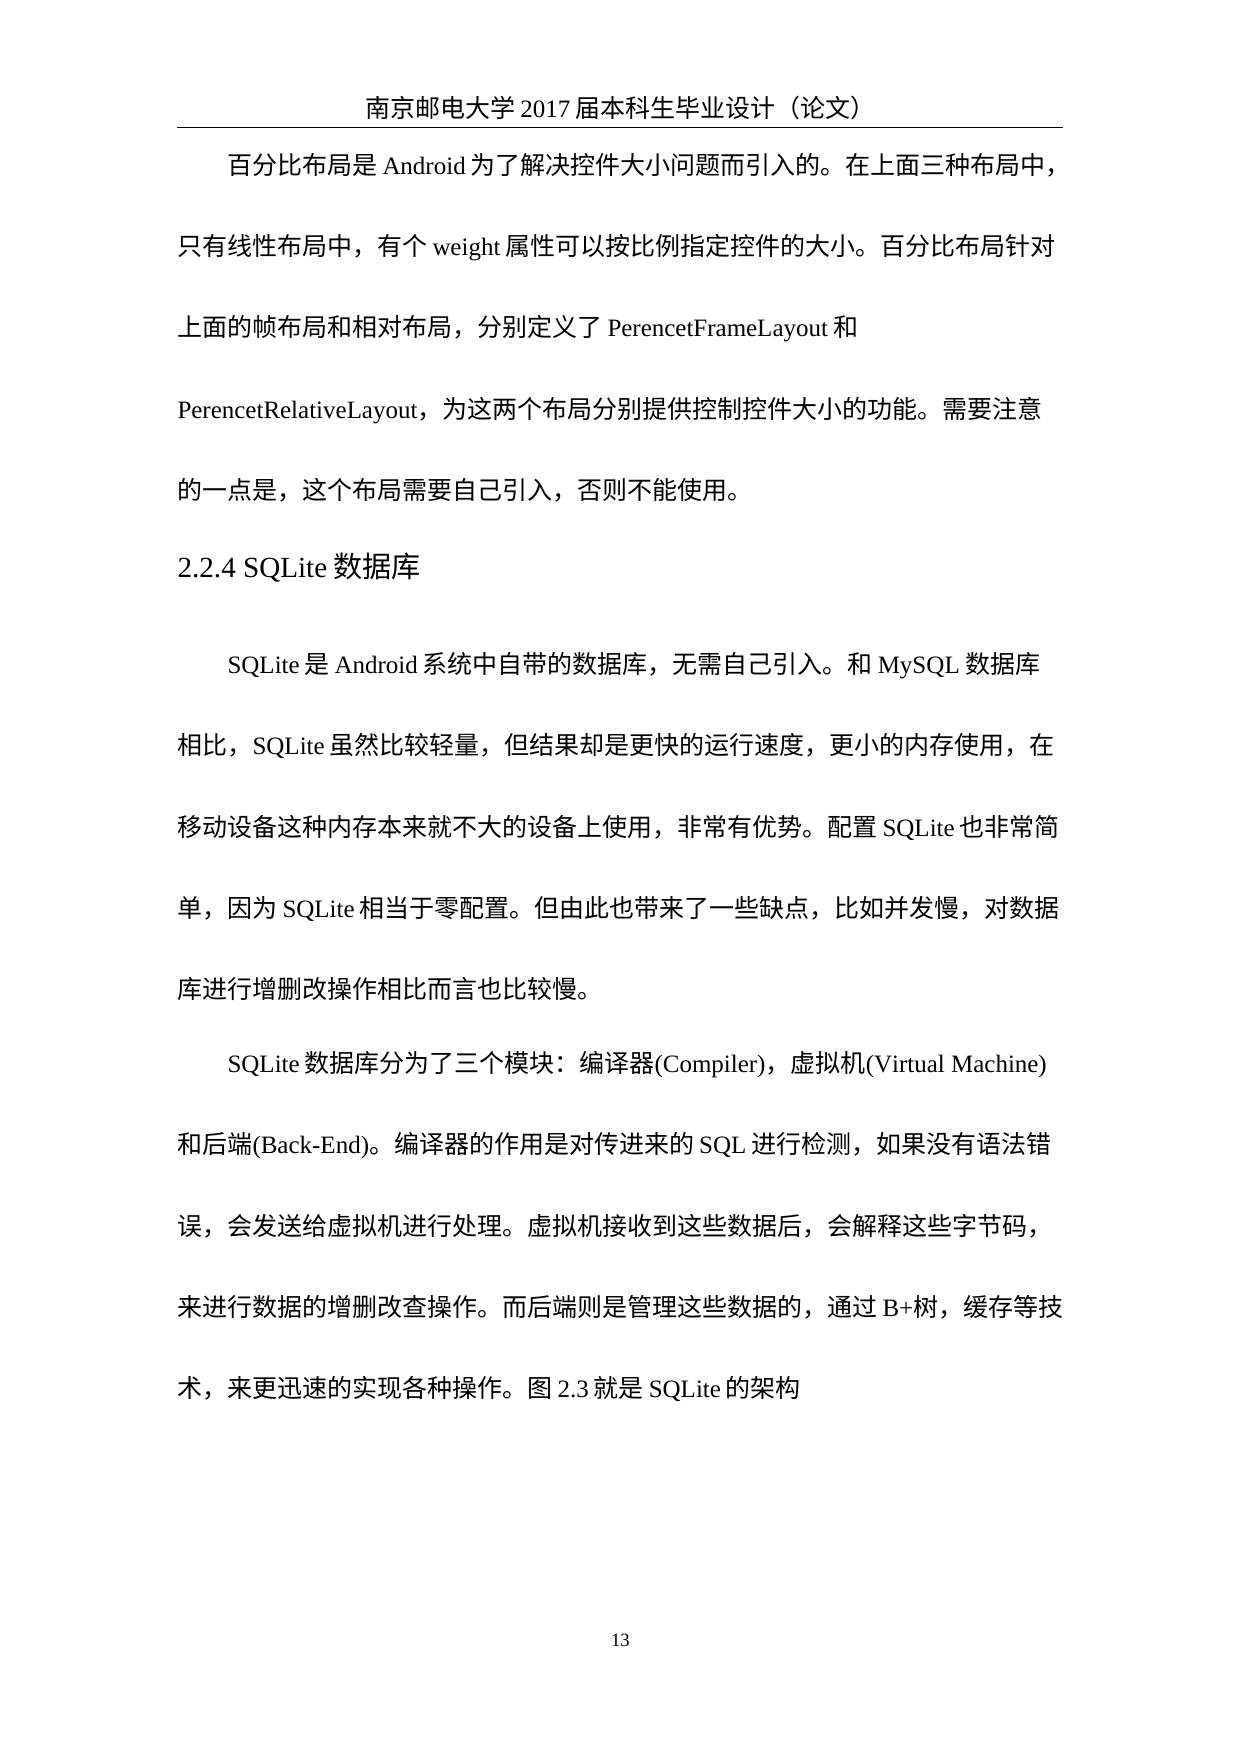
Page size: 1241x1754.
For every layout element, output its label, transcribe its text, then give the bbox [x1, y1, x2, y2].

text SQLite是Android系统中自带的数据库，无需自己引入。和MySQL数据库相比，SQLite虽然比较轻量，但结果却是更快的运行速度，更小的内存使用，在移动设备这种内存本来就不大的设备上使用，非常有优势。配置SQLite也非常简单，因为SQLite相当于零配置。但由此也带来了一些缺点，比如并发慢，对数据库进行增删改操作相比而言也比较慢。 [177, 630, 1063, 1020]
text 百分比布局是Android为了解决控件大小问题而引入的。在上面三种布局中，只有线性布局中，有个weight属性可以按比例指定控件的大小。百分比布局针对上面的帧布局和相对布局，分别定义了PerencetFrameLayout和PerencetRelativeLayout，为这两个布局分别提供控制控件大小的功能。需要注意的一点是，这个布局需要自己引入，否则不能使用。 [177, 131, 1063, 521]
subtitle 2.2.4 SQLite数据库 [177, 532, 1063, 597]
text SQLite数据库分为了三个模块：编译器(Compiler)，虚拟机(Virtual Machine)和后端(Back-End)。编译器的作用是对传进来的SQL进行检测，如果没有语法错误，会发送给虚拟机进行处理。虚拟机接收到这些数据后，会解释这些字节码，来进行数据的增删改查操作。而后端则是管理这些数据的，通过B+树，缓存等技术，来更迅速的实现各种操作。图2.3就是SQLite的架构 [177, 1029, 1063, 1419]
